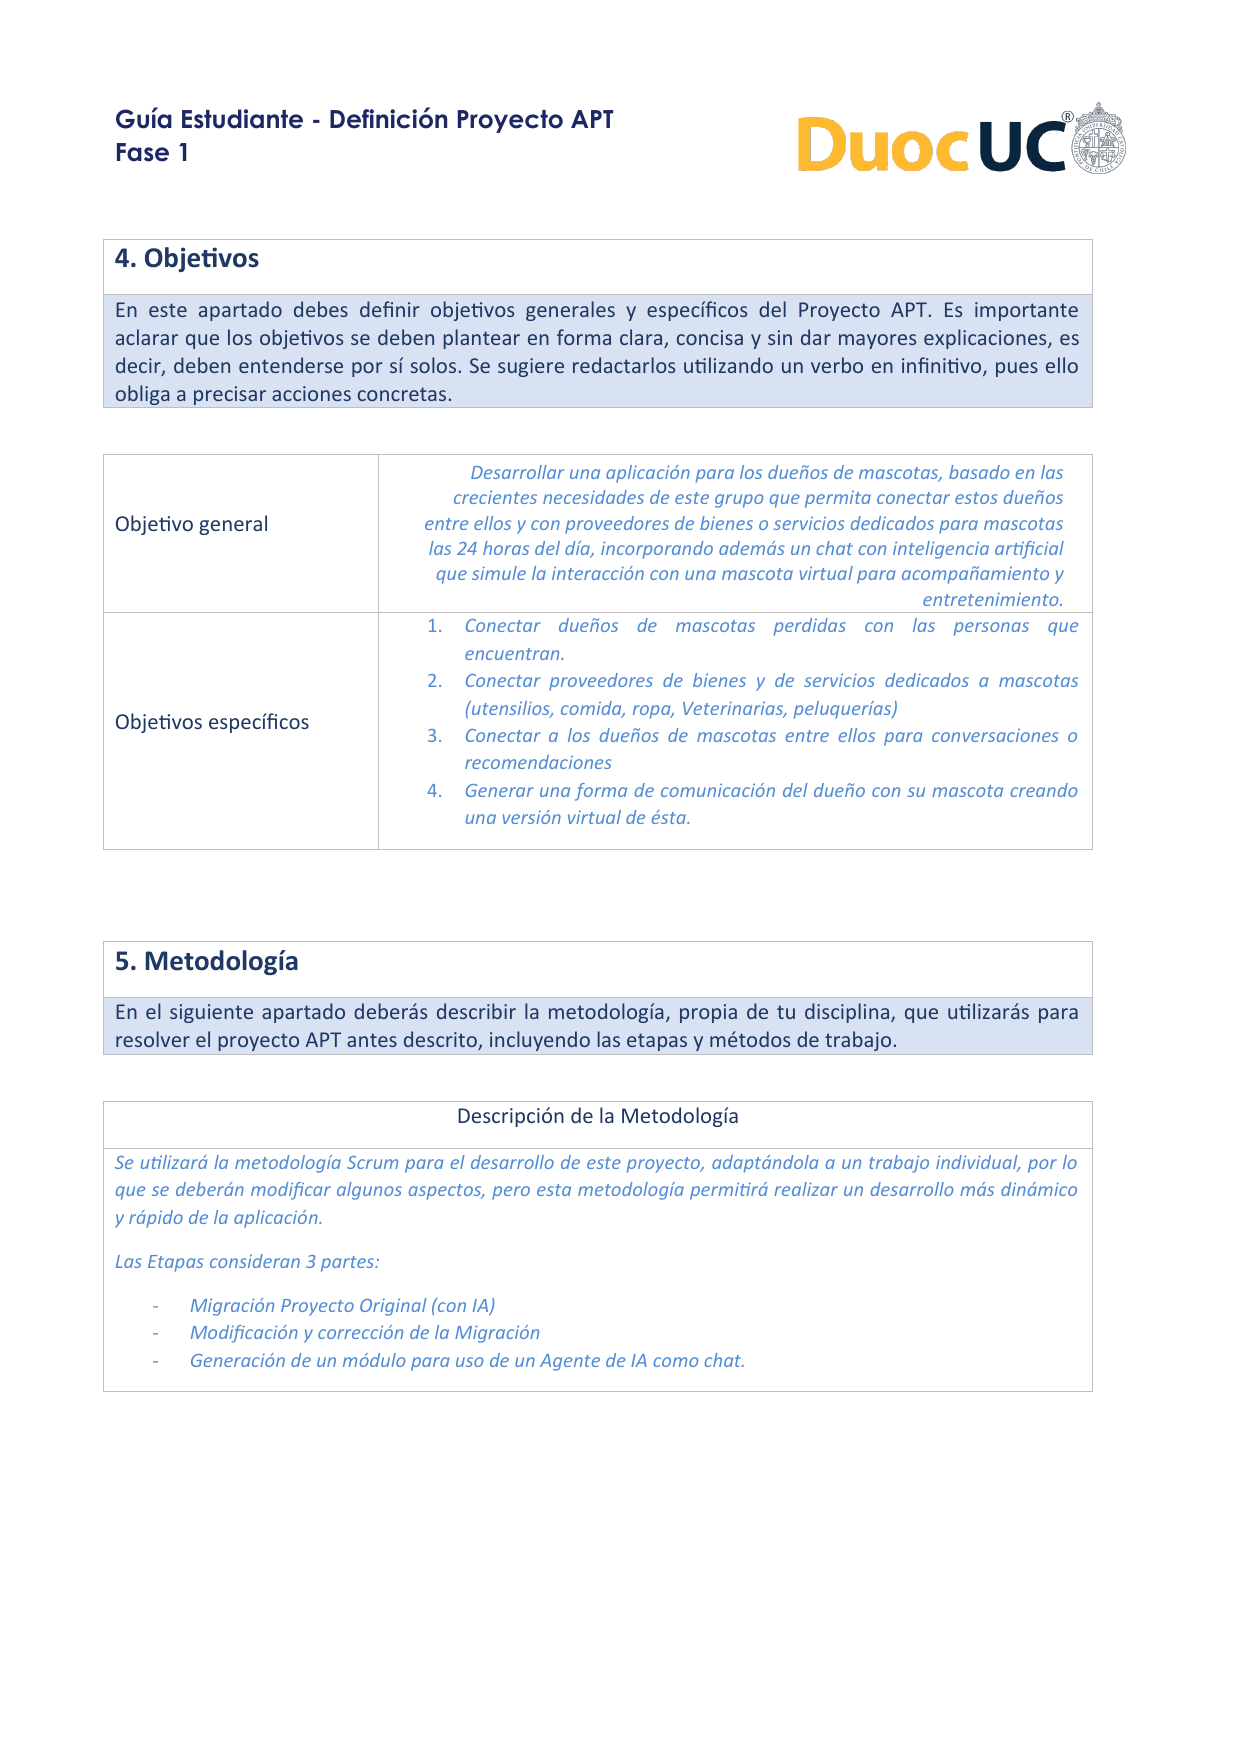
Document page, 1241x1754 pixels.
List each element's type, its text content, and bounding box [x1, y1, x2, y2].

table_cell Objetivos específicos [104, 613, 378, 849]
table_cell Conectar dueños de mascotas perdidas con las personas que encuentran. Conectar proveedores de bienes y de servicios dedicados a mascotas (utensilios, comida, ropa, Veterinarias, peluquerías) Conectar a los dueños de mascotas entre ellos para conversaciones o recomendaciones Generar una forma de comunicación del dueño con su mascota creando una versión virtual de ésta. [379, 613, 1092, 849]
table_header 5. Metodología [104, 942, 1092, 997]
picture [798, 102, 1126, 174]
table_header Desarrollar una aplicación para los dueños de mascotas, basado en las crecientes necesidades de este grupo que permita conectar estos dueños entre ellos y con proveedores de bienes o servicios dedicados para mascotas las 24 horas del día, incorporando además un chat con inteligencia artificial que simule la interacción con una mascota virtual para acompañamiento y entretenimiento. [379, 455, 1092, 612]
table_cell En este apartado debes definir objetivos generales y específicos del Proyecto APT. Es importante aclarar que los objetivos se deben plantear en forma clara, concisa y sin dar mayores explicaciones, es decir, deben entenderse por sí solos. Se sugiere redactarlos utilizando un verbo en infinitivo, pues ello obliga a precisar acciones concretas. [104, 295, 1092, 407]
table_header 4. Objetivos [104, 240, 1092, 294]
table_header Descripción de la Metodología [104, 1102, 1092, 1148]
table_header Objetivo general [104, 455, 378, 612]
table_cell Se utilizará la metodología Scrum para el desarrollo de este proyecto, adaptándola a un trabajo individual, por lo que se deberán modificar algunos aspectos, pero esta metodología permitirá realizar un desarrollo más dinámico y rápido de la aplicación. Las Etapas consideran 3 partes: Migración Proyecto Original (con IA) Modificación y corrección de la Migración Generación de un módulo para uso de un Agente de IA como chat. [104, 1149, 1092, 1391]
table_cell En el siguiente apartado deberás describir la metodología, propia de tu disciplina, que utilizarás para resolver el proyecto APT antes descrito, incluyendo las etapas y métodos de trabajo. [104, 998, 1092, 1054]
